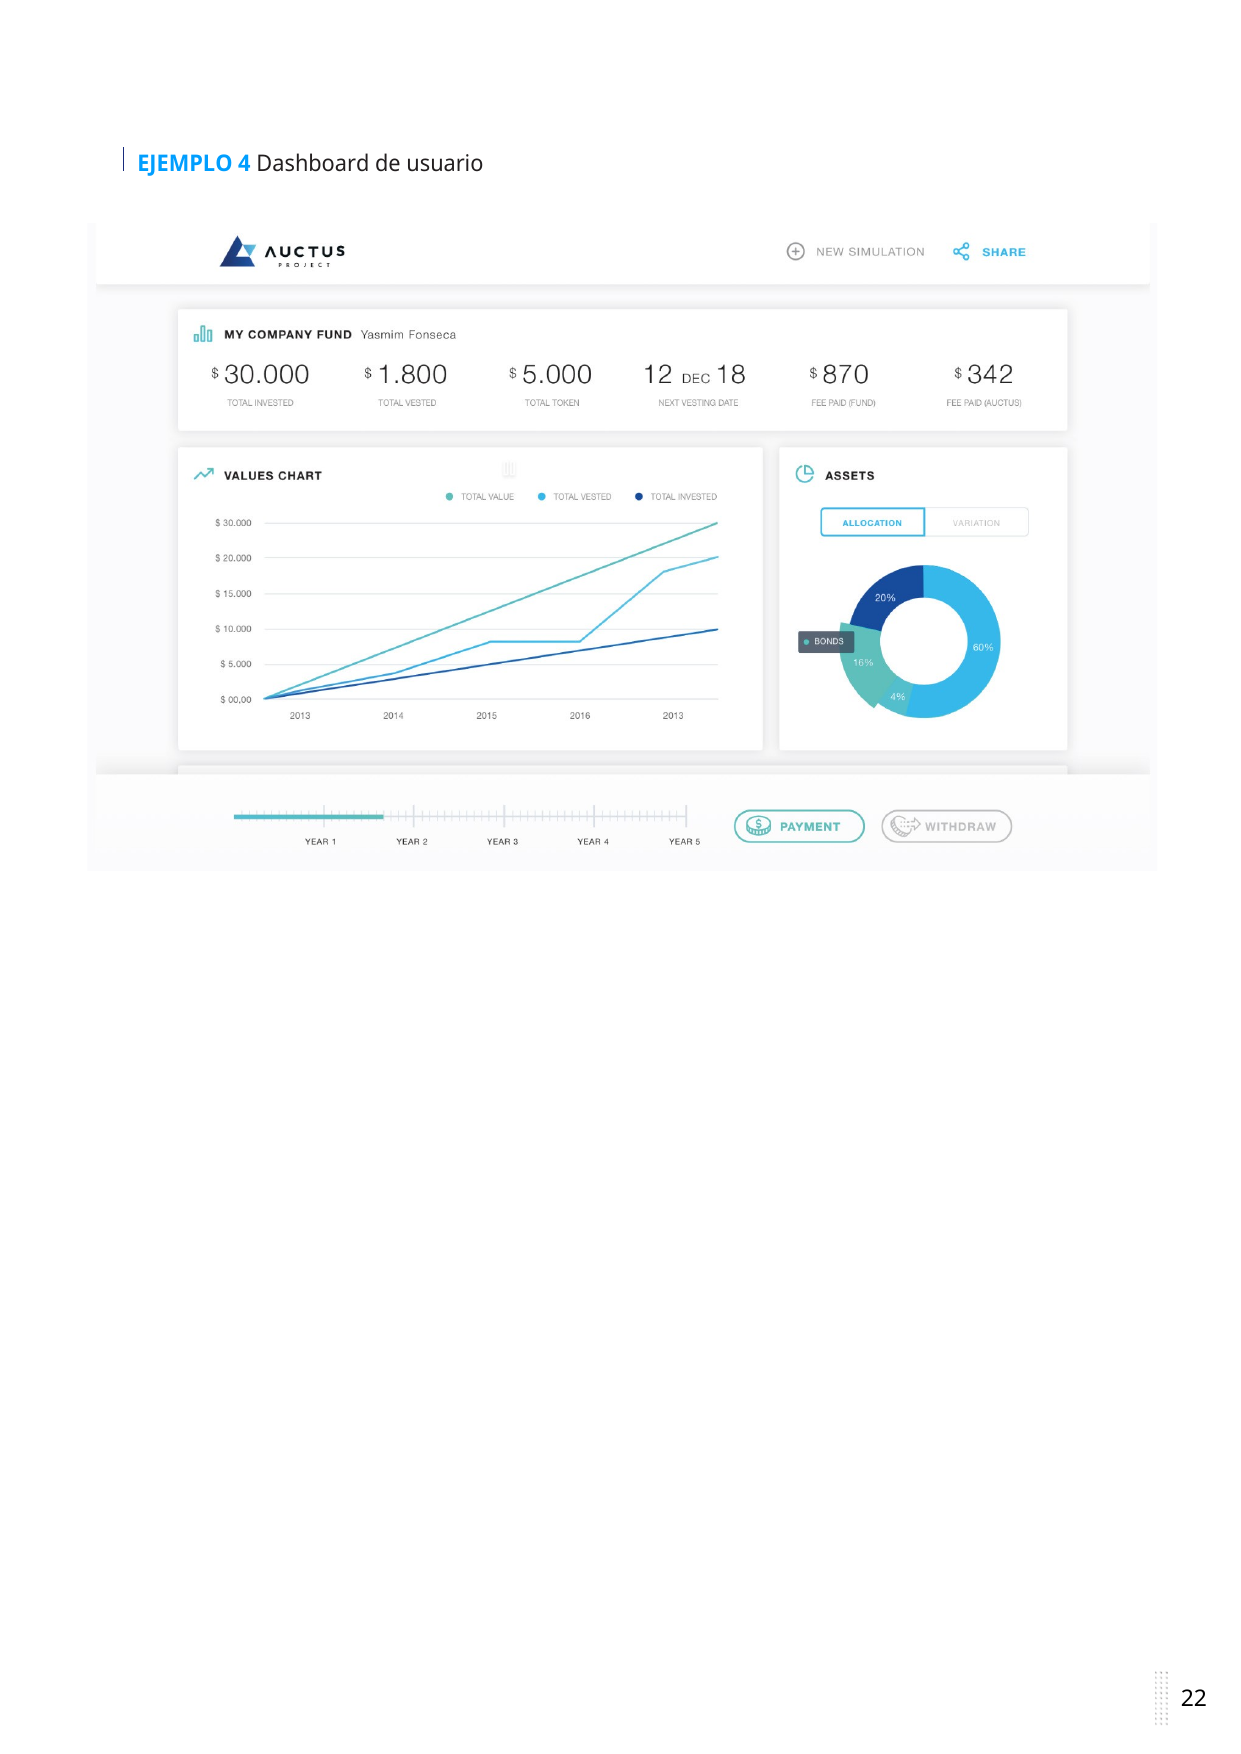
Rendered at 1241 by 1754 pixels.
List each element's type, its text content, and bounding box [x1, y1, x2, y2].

picture [87, 223, 1158, 871]
text EJEMPLO 4 Dashboard de usuario [137, 147, 1219, 178]
picture [1155, 1671, 1169, 1726]
